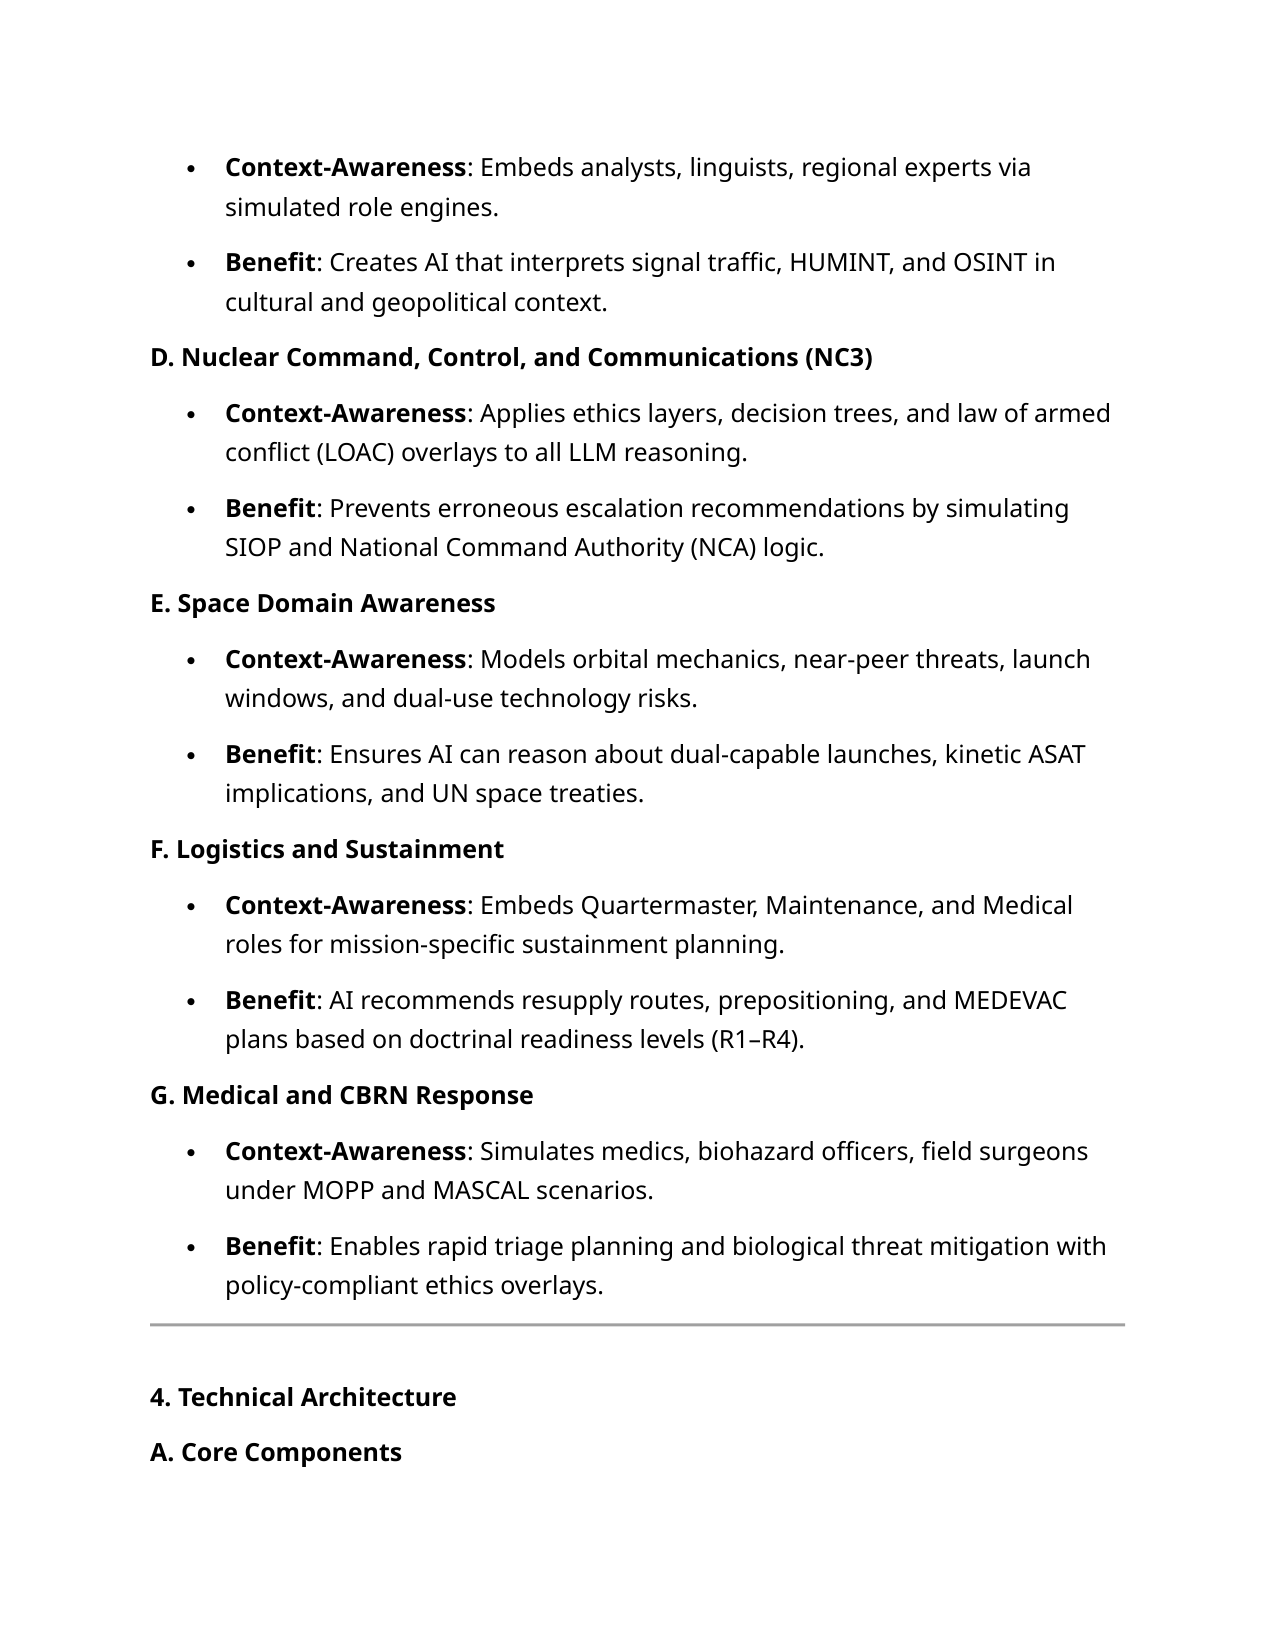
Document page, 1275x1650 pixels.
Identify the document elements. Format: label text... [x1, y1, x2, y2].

text F. Logistics and Sustainment [150, 832, 1125, 866]
list Benefit: Creates AI that interprets signal traffic, HUMINT, and OSINT in cultural and geopolitical context. [187, 245, 1125, 318]
list Context-Awareness: Applies ethics layers, decision trees, and law of armed conflict (LOAC) overlays to all LLM reasoning. [187, 396, 1125, 469]
text G. Medical and CBRN Response [150, 1077, 1125, 1112]
list Benefit: Enables rapid triage planning and biological threat mitigation with policy-compliant ethics overlays. [187, 1228, 1125, 1302]
list Context-Awareness: Embeds analysts, linguists, regional experts via simulated role engines. [187, 150, 1125, 223]
text D. Nuclear Command, Control, and Communications (NC3) [150, 340, 1125, 374]
list Benefit: AI recommends resupply routes, prepositioning, and MEDEVAC plans based on doctrinal readiness levels (R1–R4). [187, 982, 1125, 1056]
text E. Space Domain Awareness [150, 586, 1125, 620]
text 4. Technical Architecture [150, 1379, 1125, 1413]
list Benefit: Prevents erroneous escalation recommendations by simulating SIOP and National Command Authority (NCA) logic. [187, 491, 1125, 564]
list Benefit: Ensures AI can reason about dual-capable launches, kinetic ASAT implications, and UN space treaties. [187, 737, 1125, 810]
text A. Core Components [150, 1435, 1125, 1469]
list Context-Awareness: Simulates medics, biohazard officers, field surgeons under MOPP and MASCAL scenarios. [187, 1133, 1125, 1207]
list Context-Awareness: Models orbital mechanics, near-peer threats, launch windows, and dual-use technology risks. [187, 642, 1125, 715]
list Context-Awareness: Embeds Quartermaster, Maintenance, and Medical roles for mission-specific sustainment planning. [187, 887, 1125, 961]
